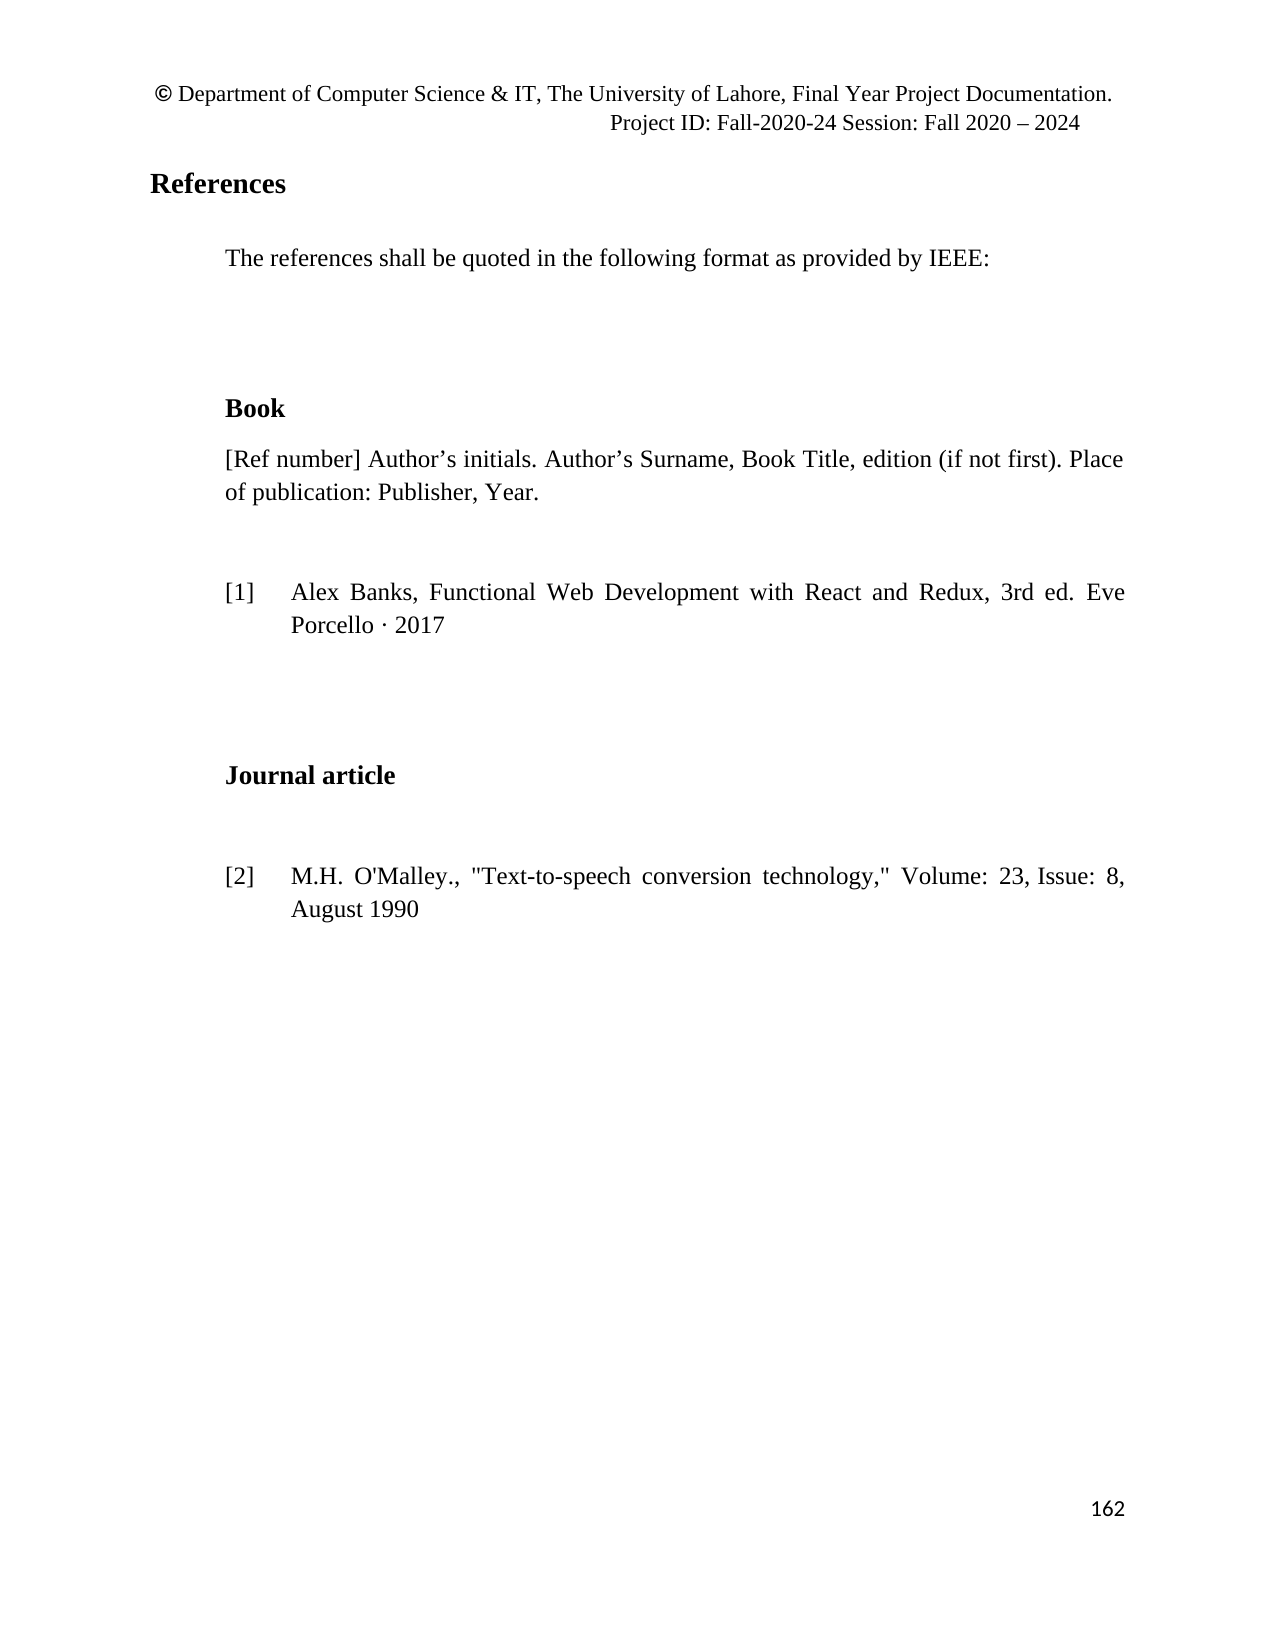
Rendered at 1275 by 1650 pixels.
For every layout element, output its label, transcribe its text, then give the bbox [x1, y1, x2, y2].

text The references shall be quoted in the following format as provided by IEEE: [225, 243, 1125, 272]
text Journal article [225, 759, 1125, 790]
text Book [225, 392, 1125, 423]
text [Ref number] Author’s initials. Author’s Surname, Book Title, edition (if not first). Place of publication: Publisher, Year. [225, 444, 1125, 506]
list Alex Banks, Functional Web Development with React and Redux, 3rd ed. Eve Porcello · 2017 [225, 577, 1125, 639]
list M.H. O'Malley., "Text-to-speech conversion technology," Volume: 23, Issue: 8, August 1990 [225, 861, 1125, 923]
subtitle References [150, 166, 1125, 199]
